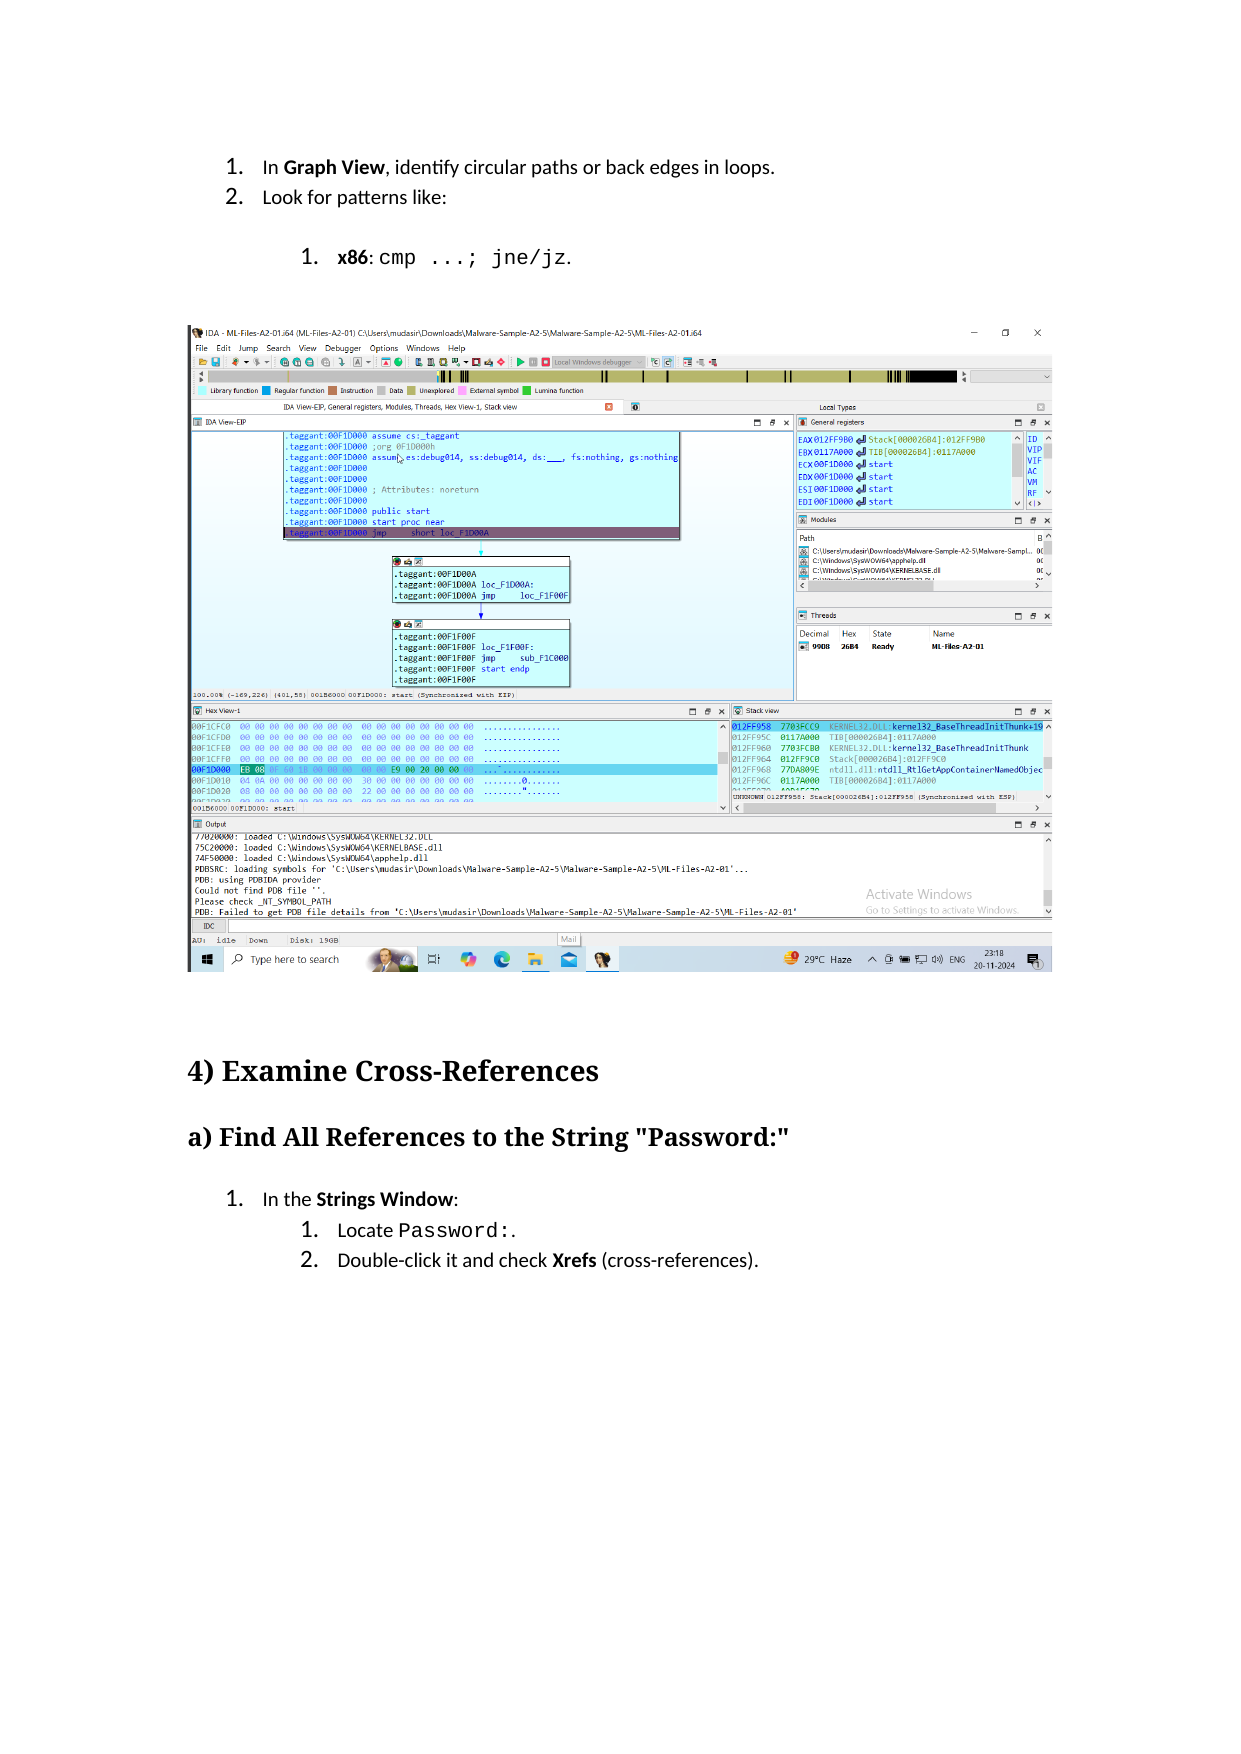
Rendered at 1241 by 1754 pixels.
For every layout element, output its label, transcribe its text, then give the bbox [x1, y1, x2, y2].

subtitle a) Find All References to the String "Password:" [187, 1119, 1053, 1153]
list Locate Password:. [300, 1213, 1053, 1243]
list Look for patterns like: [225, 181, 1053, 211]
picture [187, 325, 1053, 972]
subtitle 4) Examine Cross-References [187, 1052, 1053, 1090]
list In Graph View, identify circular paths or back edges in loops. [225, 150, 1053, 181]
list Double-click it and check Xrefs (cross-references). [300, 1243, 1053, 1274]
list In the Strings Window: [225, 1182, 1053, 1213]
list x86: cmp ...; jne/jz. [300, 240, 1053, 271]
